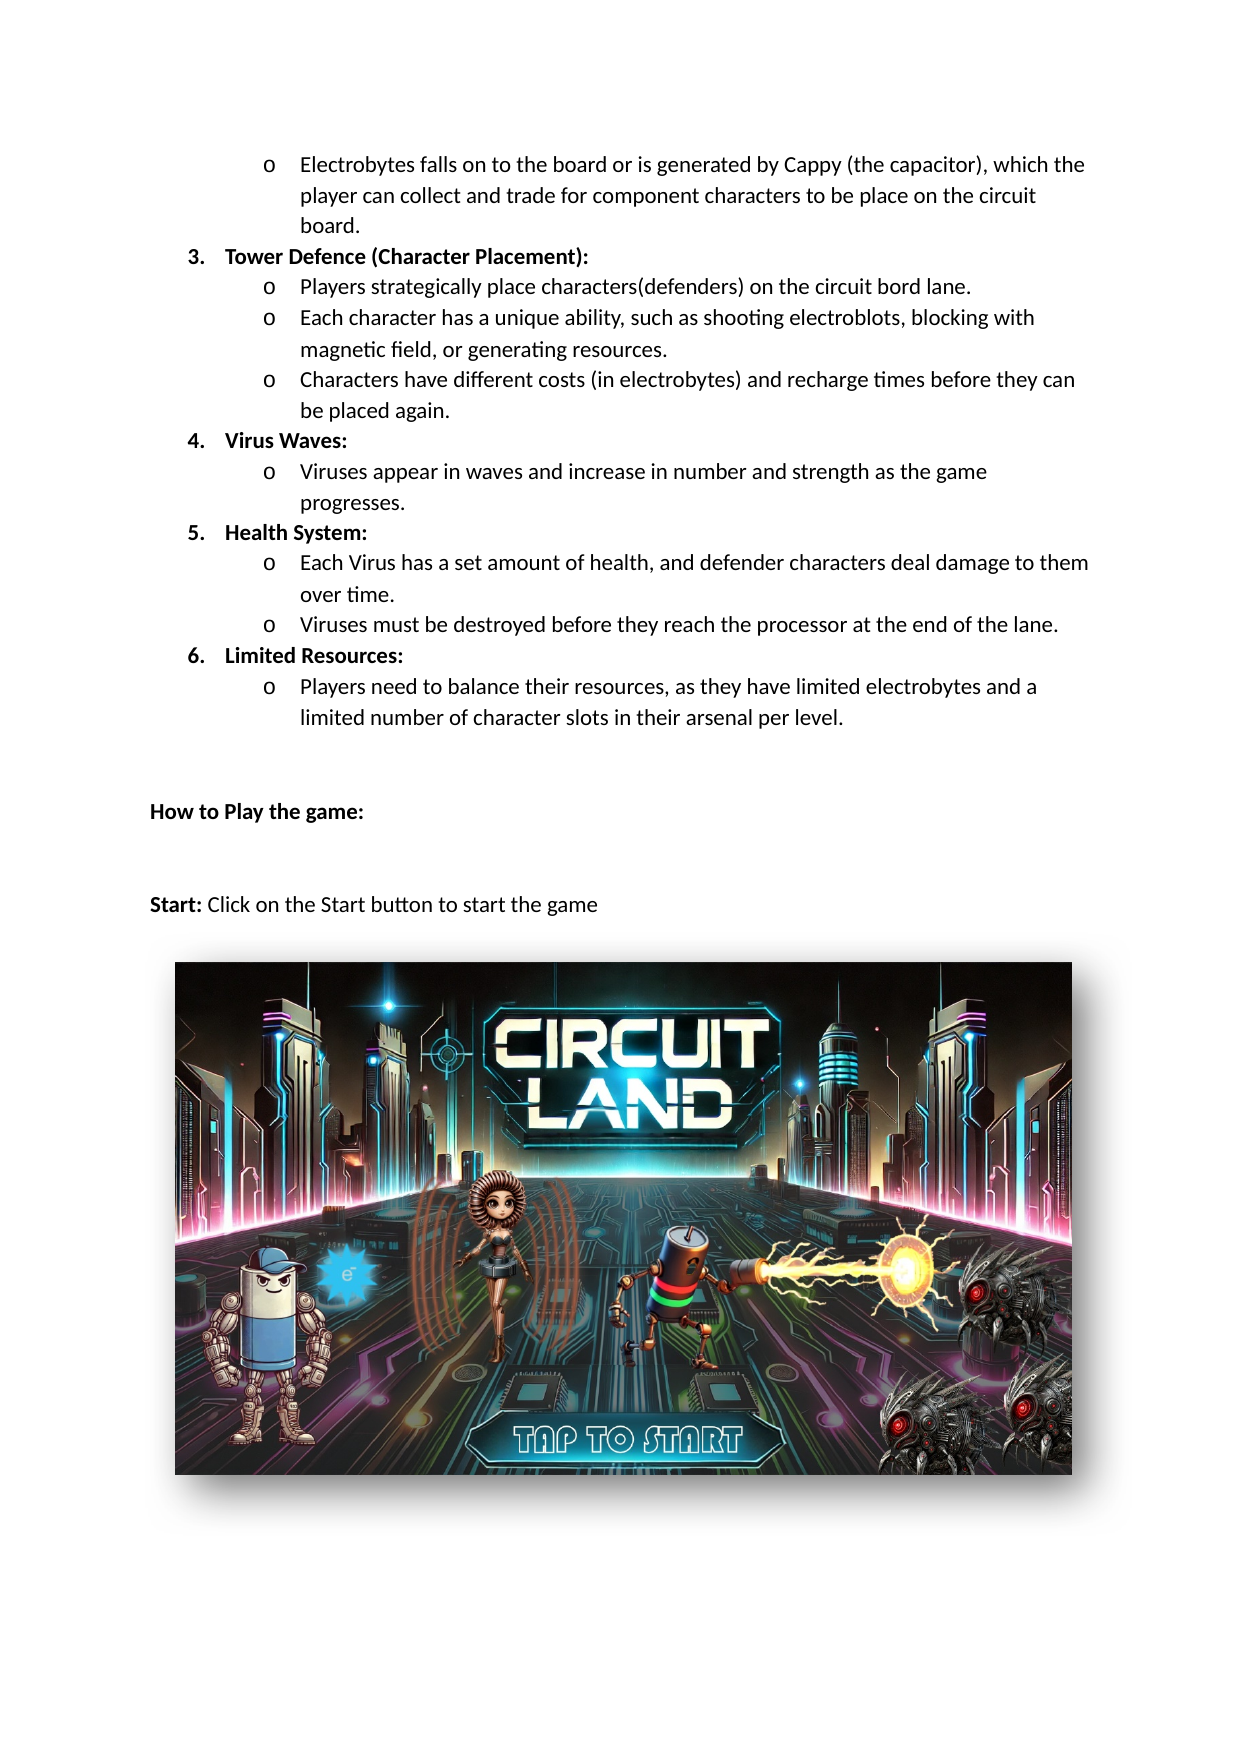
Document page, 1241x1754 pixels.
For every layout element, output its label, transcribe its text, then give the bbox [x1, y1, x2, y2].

list Characters have different costs (in electrobytes) and recharge times before they can be placed again. [262, 365, 1090, 424]
list Each Virus has a set amount of health, and defender characters deal damage to them over time. [262, 548, 1090, 608]
list Viruses must be destroyed before they reach the processor at the end of the lane. [262, 610, 1090, 639]
picture [175, 962, 1072, 1475]
list Each character has a unique ability, such as shooting electroblots, blocking with magnetic field, or generating resources. [262, 303, 1090, 363]
list Tower Defence (Character Placement): [187, 242, 1090, 270]
list Electrobytes falls on to the board or is generated by Cappy (the capacitor), which the player can collect and trade for component characters to be place on the circuit board. [262, 150, 1090, 239]
list Health System: [187, 518, 1090, 546]
text How to Play the game: [150, 797, 1090, 825]
list Players strategically place characters(defenders) on the circuit bord lane. [262, 272, 1090, 301]
text Start: Click on the Start button to start the game [150, 891, 1090, 919]
list Limited Resources: [187, 642, 1090, 669]
list Viruses appear in waves and increase in number and strength as the game progresses. [262, 457, 1090, 516]
list Virus Waves: [187, 427, 1090, 454]
list Players need to balance their resources, as they have limited electrobytes and a limited number of character slots in their arsenal per level. [262, 672, 1090, 731]
